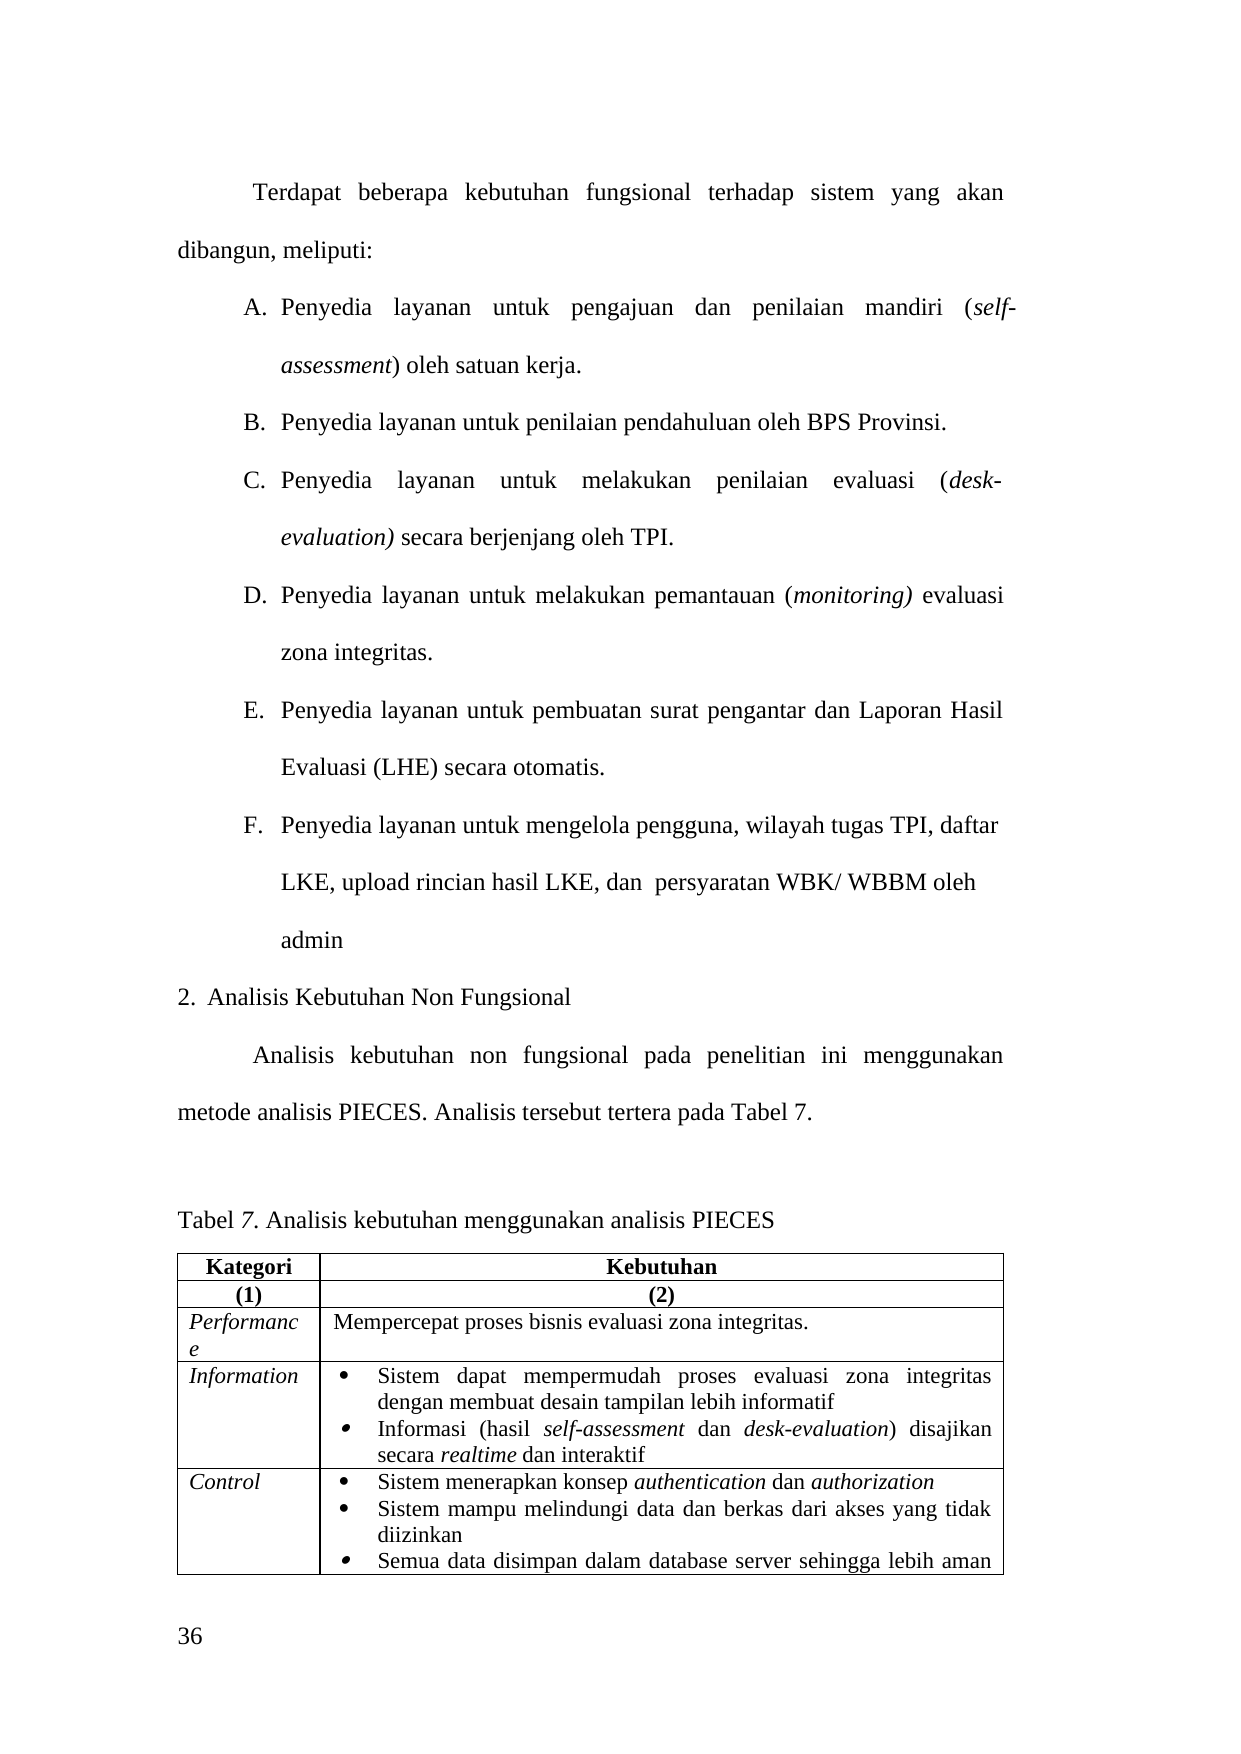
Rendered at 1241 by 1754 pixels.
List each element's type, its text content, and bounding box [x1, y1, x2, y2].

table_cell Control [178, 1469, 319, 1574]
table_cell Performance [178, 1308, 319, 1361]
table_header Kebutuhan [321, 1254, 1003, 1280]
table_cell (1) [178, 1281, 319, 1307]
list Analisis Kebutuhan Non Fungsional [177, 982, 1004, 1011]
text Analisis kebutuhan non fungsional pada penelitian ini menggunakan metode analisis PIECES. Analisis tersebut tertera pada Tabel 7. [177, 1040, 1004, 1126]
table_cell Sistem dapat mempermudah proses evaluasi zona integritas dengan membuat desain tampilan lebih informatif Informasi (hasil self-assessment dan desk-evaluation) disajikan secara realtime dan interaktif [321, 1362, 1003, 1467]
list Penyedia layanan untuk mengelola pengguna, wilayah tugas TPI, daftar LKE, upload rincian hasil LKE, dan persyaratan WBK/ WBBM oleh admin [243, 810, 1004, 953]
list Penyedia layanan untuk pengajuan dan penilaian mandiri (self-assessment) oleh satuan kerja. [243, 292, 1019, 378]
table_cell (2) [321, 1281, 1003, 1307]
text Tabel 7. Analisis kebutuhan menggunakan analisis PIECES [177, 1205, 1004, 1233]
table_cell Mempercepat proses bisnis evaluasi zona integritas. [321, 1308, 1003, 1361]
list Penyedia layanan untuk melakukan penilaian evaluasi (desk-evaluation) secara berjenjang oleh TPI. [243, 465, 1004, 551]
text Terdapat beberapa kebutuhan fungsional terhadap sistem yang akan dibangun, meliputi: [177, 177, 1004, 263]
list Penyedia layanan untuk pembuatan surat pengantar dan Laporan Hasil Evaluasi (LHE) secara otomatis. [243, 695, 1004, 781]
table_cell Information [178, 1362, 319, 1467]
list Penyedia layanan untuk melakukan pemantauan (monitoring) evaluasi zona integritas. [243, 580, 1004, 666]
list Penyedia layanan untuk penilaian pendahuluan oleh BPS Provinsi. [243, 407, 1004, 436]
table_header Kategori [178, 1254, 319, 1280]
